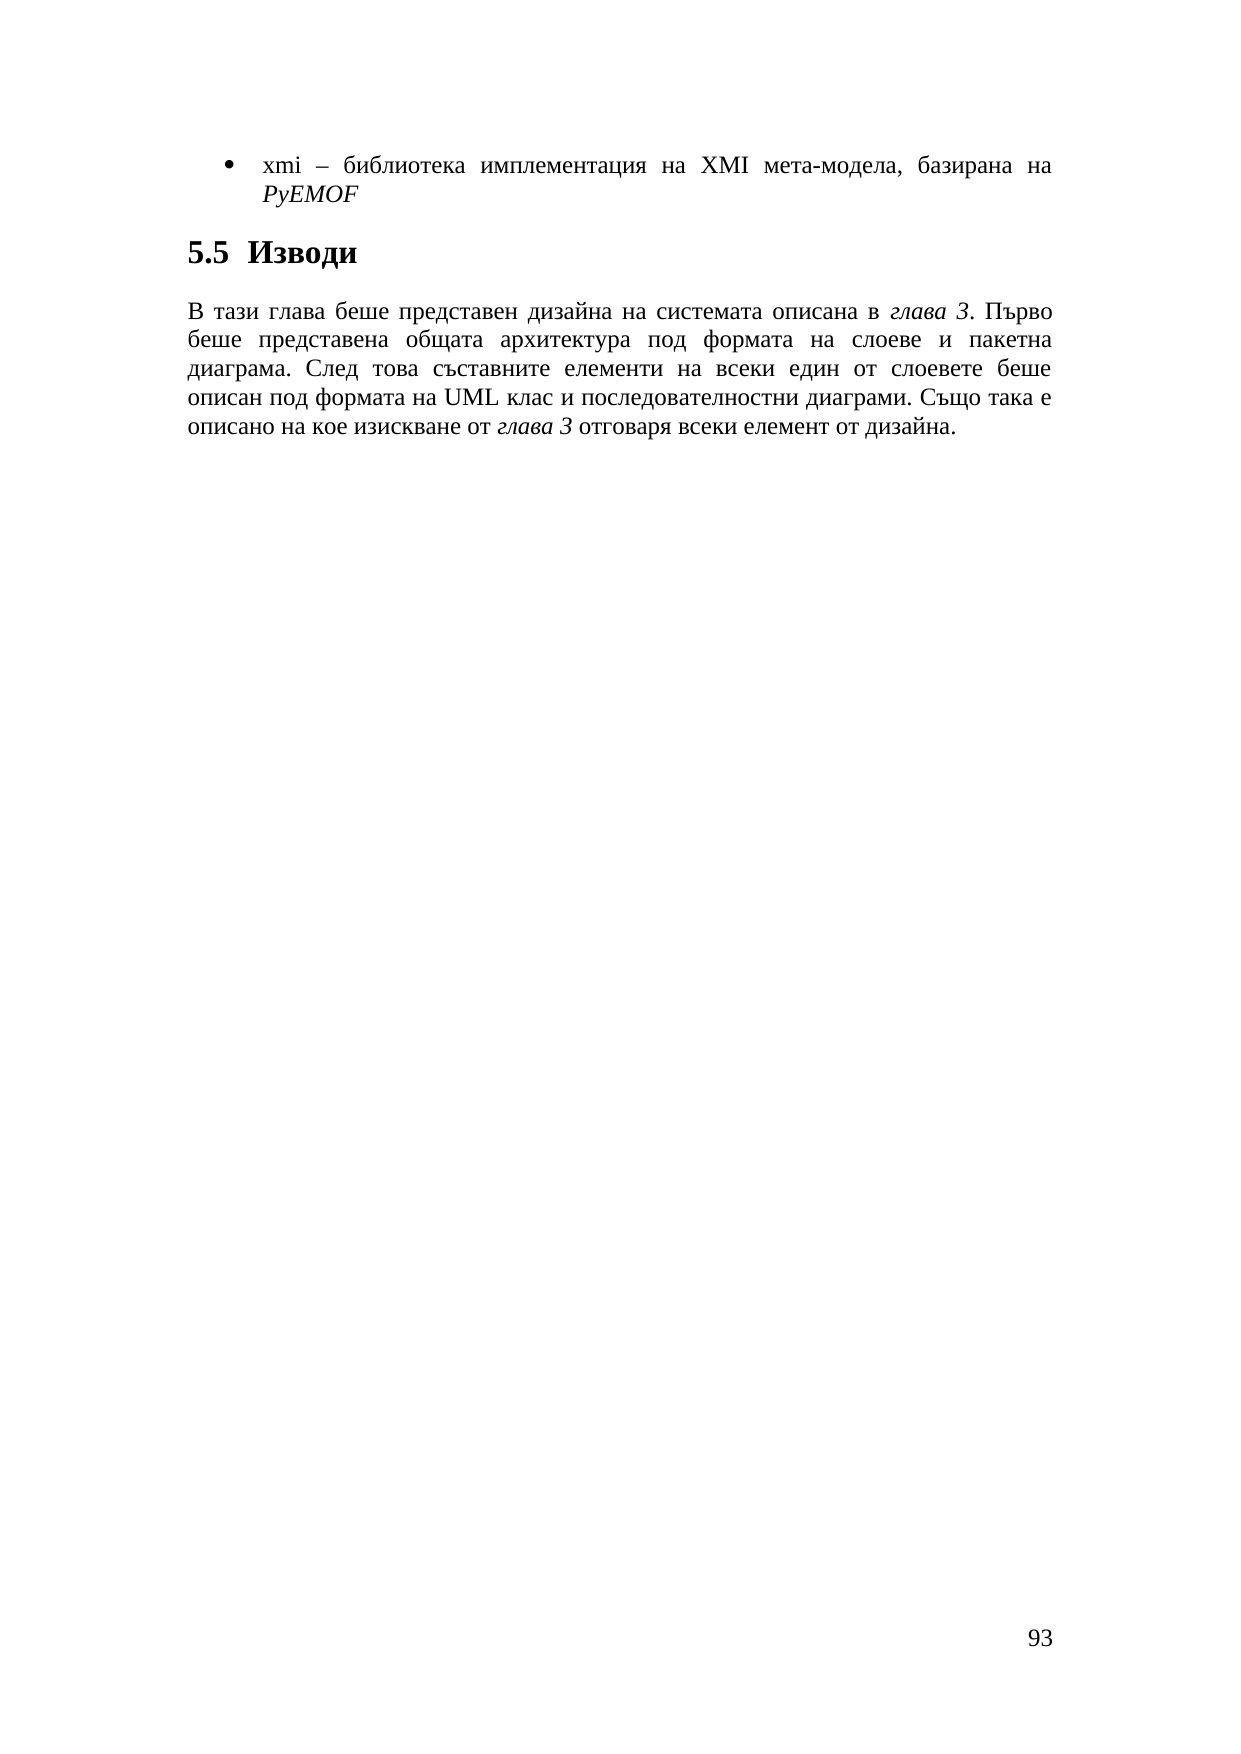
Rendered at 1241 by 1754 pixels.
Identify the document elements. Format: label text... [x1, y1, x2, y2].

text В тази глава беше представен дизайна на системата описана в глава 3. Първо беше представена общата архитектура под формата на слоеве и пакетна диаграма. След това съставните елементи на всеки един от слоевете беше описан под формата на UML клас и последователностни диаграми. Също така е описано на кое изискване от глава 3 отговаря всеки елемент от дизайна. [187, 296, 1053, 439]
list xmi – библиотека имплементация на XMI мета-модела, базирана на PyEMOF [225, 150, 1053, 207]
subtitle Изводи [187, 232, 1053, 271]
